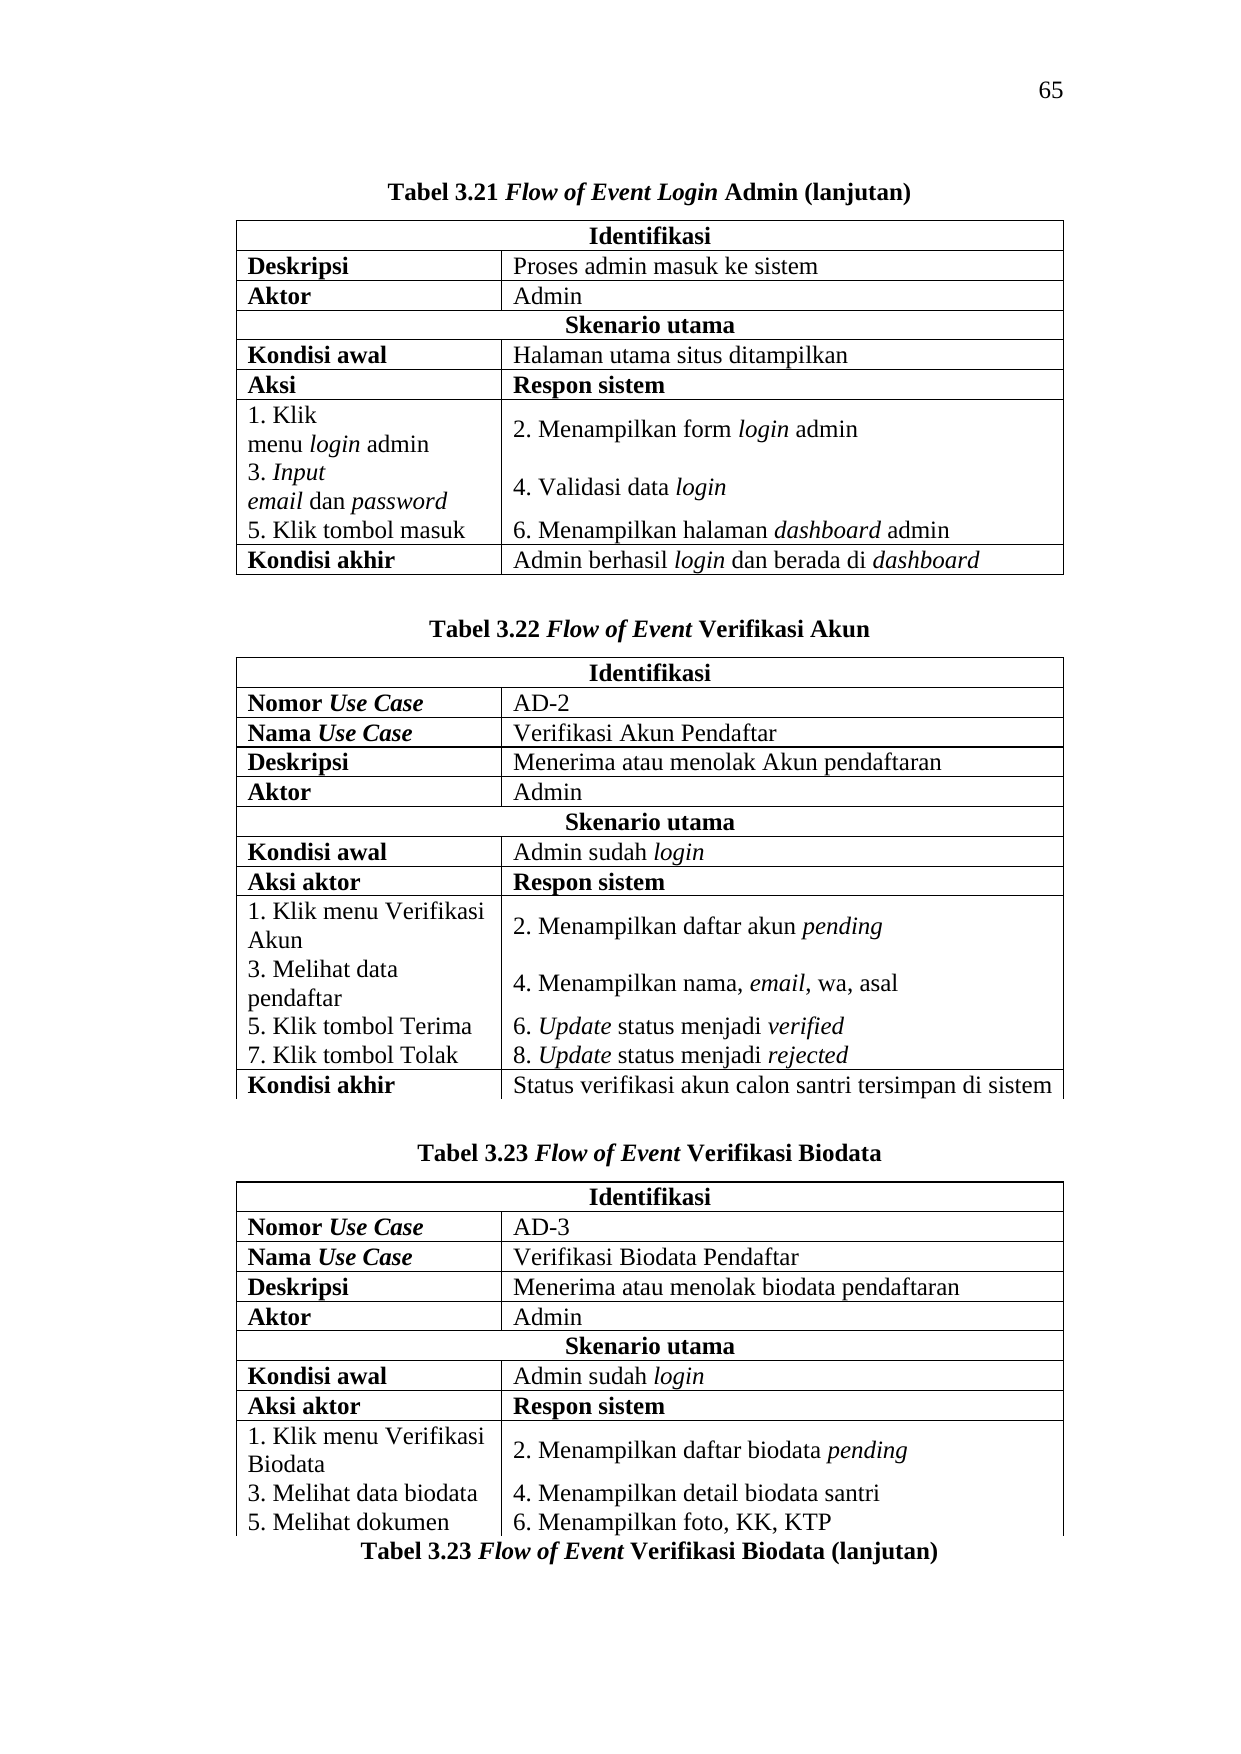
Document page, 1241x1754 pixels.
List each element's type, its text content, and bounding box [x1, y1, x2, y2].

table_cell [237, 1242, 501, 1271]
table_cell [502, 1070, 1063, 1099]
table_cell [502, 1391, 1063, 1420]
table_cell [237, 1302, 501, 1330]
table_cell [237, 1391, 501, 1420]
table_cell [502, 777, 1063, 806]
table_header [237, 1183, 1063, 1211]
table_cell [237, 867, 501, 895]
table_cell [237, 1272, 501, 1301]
table_cell 2. Menampilkan form login admin [502, 400, 1063, 457]
text Tabel 3.23 Flow of Event Verifikasi Biodata (lanjutan) [236, 1536, 1063, 1564]
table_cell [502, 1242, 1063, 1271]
table_cell 1. Klik menu login admin [237, 400, 501, 457]
table_cell Admin [502, 281, 1063, 309]
table_cell Proses admin masuk ke sistem [502, 251, 1063, 280]
text Tabel 3.22 Flow of Event Verifikasi Akun [236, 614, 1063, 643]
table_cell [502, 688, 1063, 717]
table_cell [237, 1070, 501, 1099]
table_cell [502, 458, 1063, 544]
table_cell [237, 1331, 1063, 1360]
text Tabel 3.21 Flow of Event Login Admin (lanjutan) [236, 177, 1063, 206]
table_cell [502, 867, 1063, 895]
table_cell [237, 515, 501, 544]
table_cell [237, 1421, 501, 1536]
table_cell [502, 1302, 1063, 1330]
text Tabel 3.23 Flow of Event Verifikasi Biodata [236, 1138, 1063, 1167]
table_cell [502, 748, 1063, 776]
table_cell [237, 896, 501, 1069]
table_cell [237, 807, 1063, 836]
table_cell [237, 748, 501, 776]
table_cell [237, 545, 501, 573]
table_cell Deskripsi [237, 251, 501, 280]
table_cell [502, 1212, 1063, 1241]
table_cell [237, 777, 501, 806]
table_cell Aksi [237, 370, 501, 399]
table_cell Aktor [237, 281, 501, 309]
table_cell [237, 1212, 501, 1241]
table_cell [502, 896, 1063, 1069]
table_cell 3. Input email dan password [237, 458, 501, 515]
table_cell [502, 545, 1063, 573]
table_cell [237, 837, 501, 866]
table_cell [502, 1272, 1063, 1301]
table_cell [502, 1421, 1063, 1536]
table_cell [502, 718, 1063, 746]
table_header Identifikasi [237, 221, 1063, 250]
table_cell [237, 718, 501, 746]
table_cell Respon sistem [502, 370, 1063, 399]
table_cell Halaman utama situs ditampilkan [502, 340, 1063, 369]
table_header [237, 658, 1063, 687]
table_cell Kondisi awal [237, 340, 501, 369]
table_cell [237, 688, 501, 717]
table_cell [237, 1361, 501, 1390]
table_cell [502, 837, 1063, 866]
table_cell Skenario utama [237, 311, 1063, 339]
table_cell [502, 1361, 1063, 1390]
